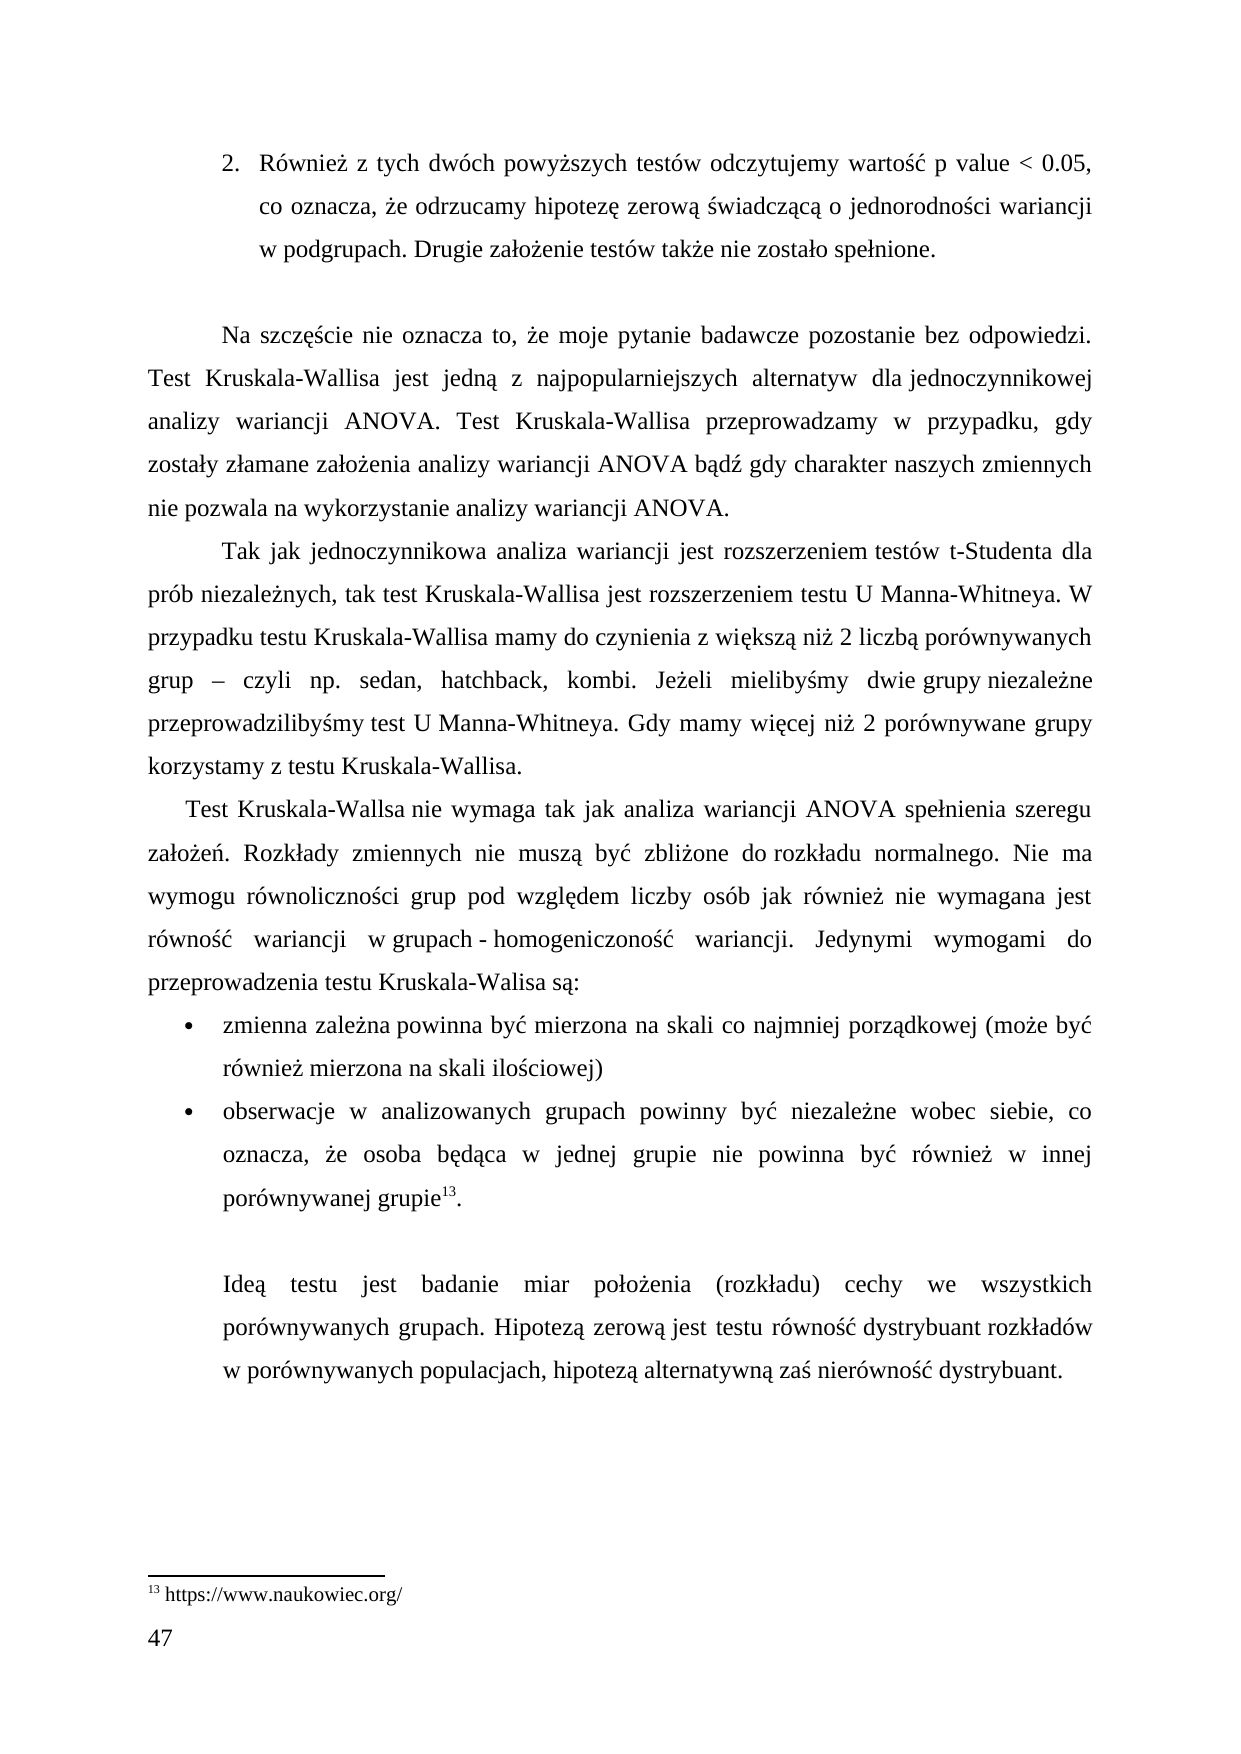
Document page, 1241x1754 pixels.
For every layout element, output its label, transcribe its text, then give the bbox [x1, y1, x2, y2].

list Ideą testu jest badanie miar położenia (rozkładu) cechy we wszystkich porównywanych grupach. Hipotezą zerową H0jest testu równość dystrybuant rozkładów w porównywanych populacjach, hipotezą alternatywną zaś nierówność dystrybuant. [223, 1269, 1093, 1384]
text Test Kruskala-Wallsa nie wymaga tak jak analiza wariancji ANOVA spełnienia szeregu założeń. Rozkłady zmiennych nie muszą być zbliżone do rozkładu normalnego. Nie ma wymogu równoliczności grup pod względem liczby osób jak również nie wymagana jest równość wariancji w grupach - homogeniczoność wariancji. Jedynymi wymogami do przeprowadzenia testu Kruskala-Walisa są: [148, 794, 1093, 996]
text Na szczęście nie oznacza to, że moje pytanie badawcze pozostanie bez odpowiedzi. Test Kruskala-Wallisa jest jedną z najpopularniejszych alternatyw dla jednoczynnikowej analizy wariancji ANOVA. Test Kruskala-Wallisa przeprowadzamy w przypadku, gdy zostały złamane założenia analizy wariancji ANOVA bądź gdy charakter naszych zmiennych nie pozwala na wykorzystanie analizy wariancji ANOVA. [148, 320, 1093, 521]
list zmienna zależna powinna być mierzona na skali co najmniej porządkowej (może być również mierzona na skali ilościowej) [185, 1010, 1093, 1082]
text Tak jak jednoczynnikowa analiza wariancji jest rozszerzeniem testów t-Studenta dla prób niezależnych, tak test Kruskala-Wallisa jest rozszerzeniem testu U Manna-Whitneya. W przypadku testu Kruskala-Wallisa mamy do czynienia z większą niż 2 liczbą porównywanych grup – czyli np. sedan, hatchback, kombi. Jeżeli mielibyśmy dwie grupy niezależne przeprowadzilibyśmy test U Manna-Whitneya. Gdy mamy więcej niż 2 porównywane grupy korzystamy z testu Kruskala-Wallisa. [148, 536, 1093, 780]
list Również z tych dwóch powyższych testów odczytujemy wartość p value < 0.05, co oznacza, że odrzucamy hipotezę zerową świadczącą o jednorodności wariancji w podgrupach. Drugie założenie testów także nie zostało spełnione. [221, 148, 1093, 263]
list obserwacje w analizowanych grupach powinny być niezależne wobec siebie, co oznacza, że osoba będąca w jednej grupie nie powinna być również w innej porównywanej grupie. [185, 1096, 1093, 1211]
